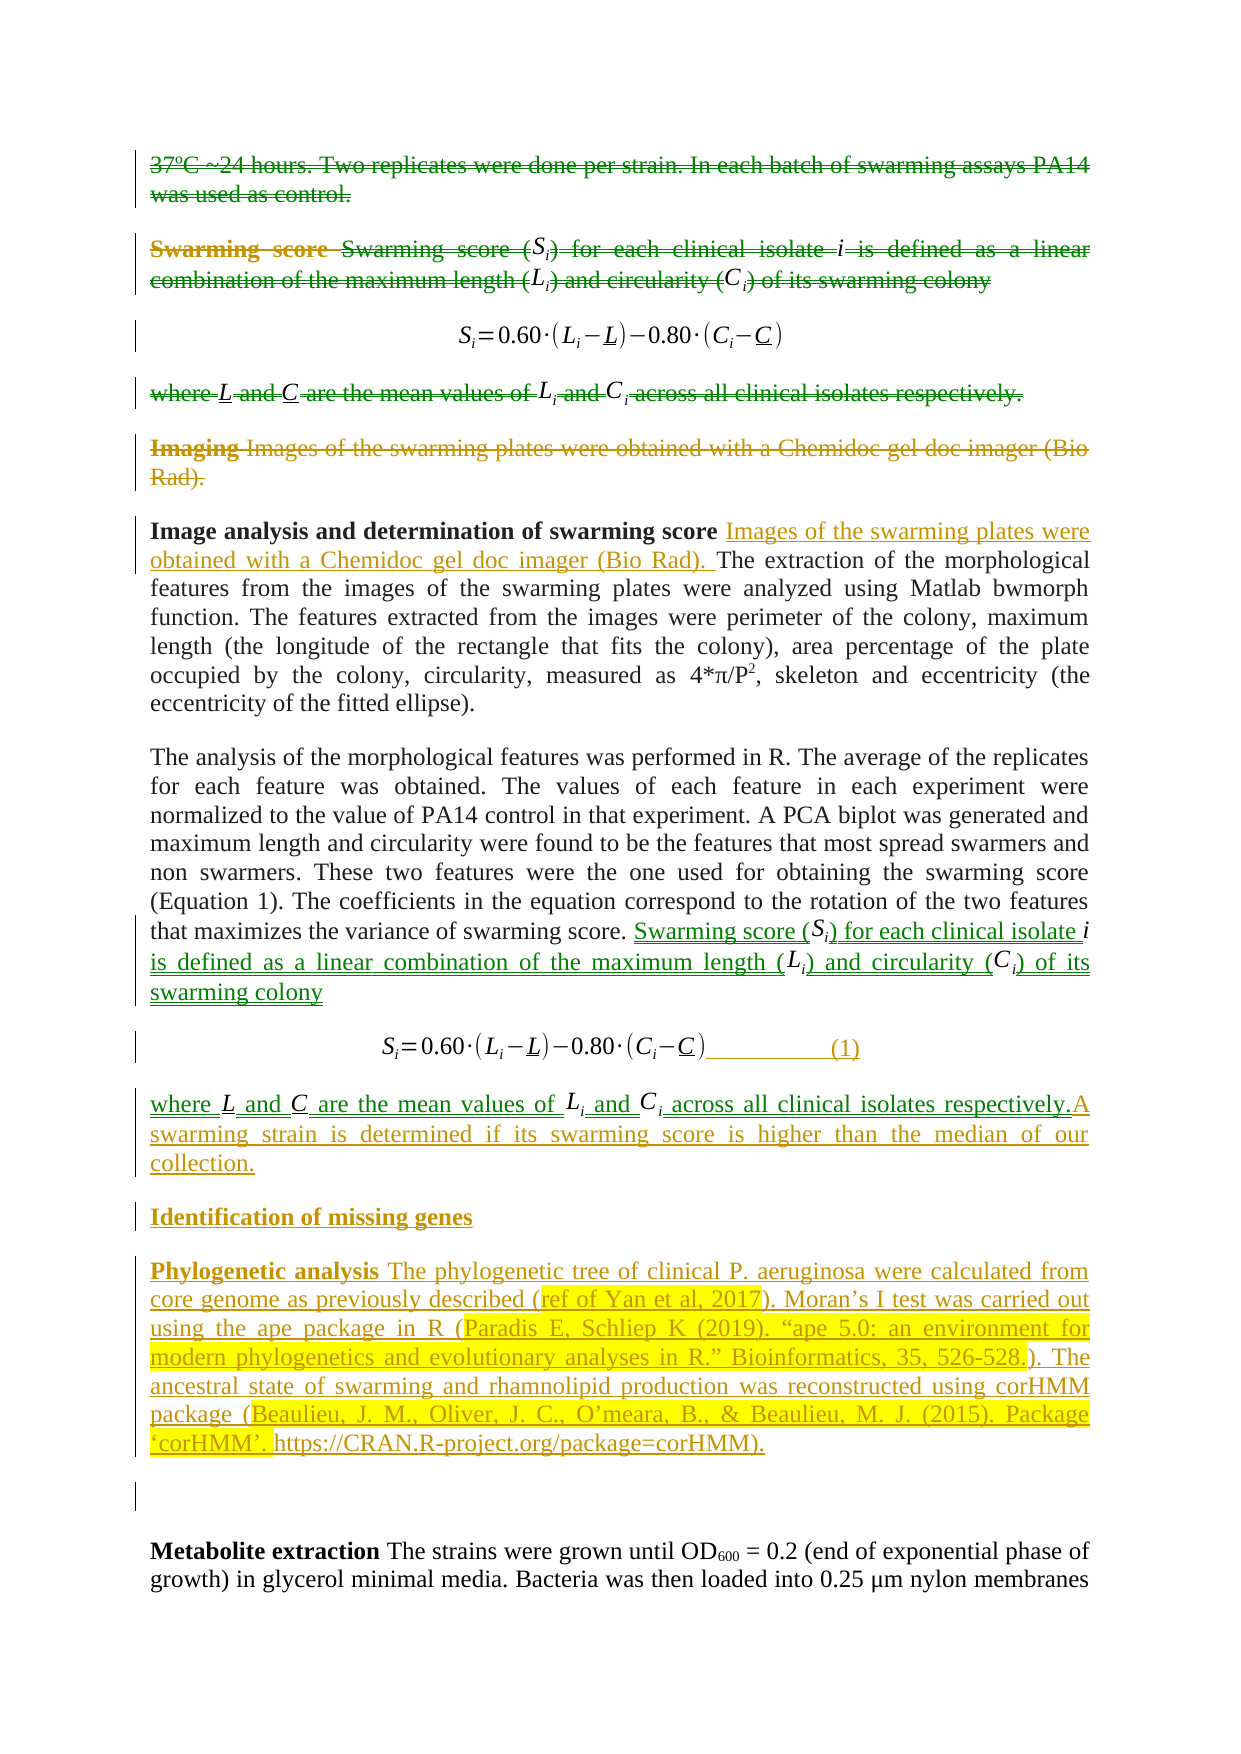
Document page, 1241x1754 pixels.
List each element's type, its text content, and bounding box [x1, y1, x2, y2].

text The analysis of the morphological features was performed in R. The average of the replicates for each feature was obtained. The values of each feature in each experiment were normalized to the value of PA14 control in that experiment. A PCA biplot was generated and maximum length and circularity were found to be the features that most spread swarmers and non swarmers. These two features were the one used for obtaining the swarming score (Equation 1). The coefficients in the equation correspond to the rotation of the two features that maximizes the variance of swarming score. [150, 915, 1090, 1006]
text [150, 1536, 1090, 1593]
